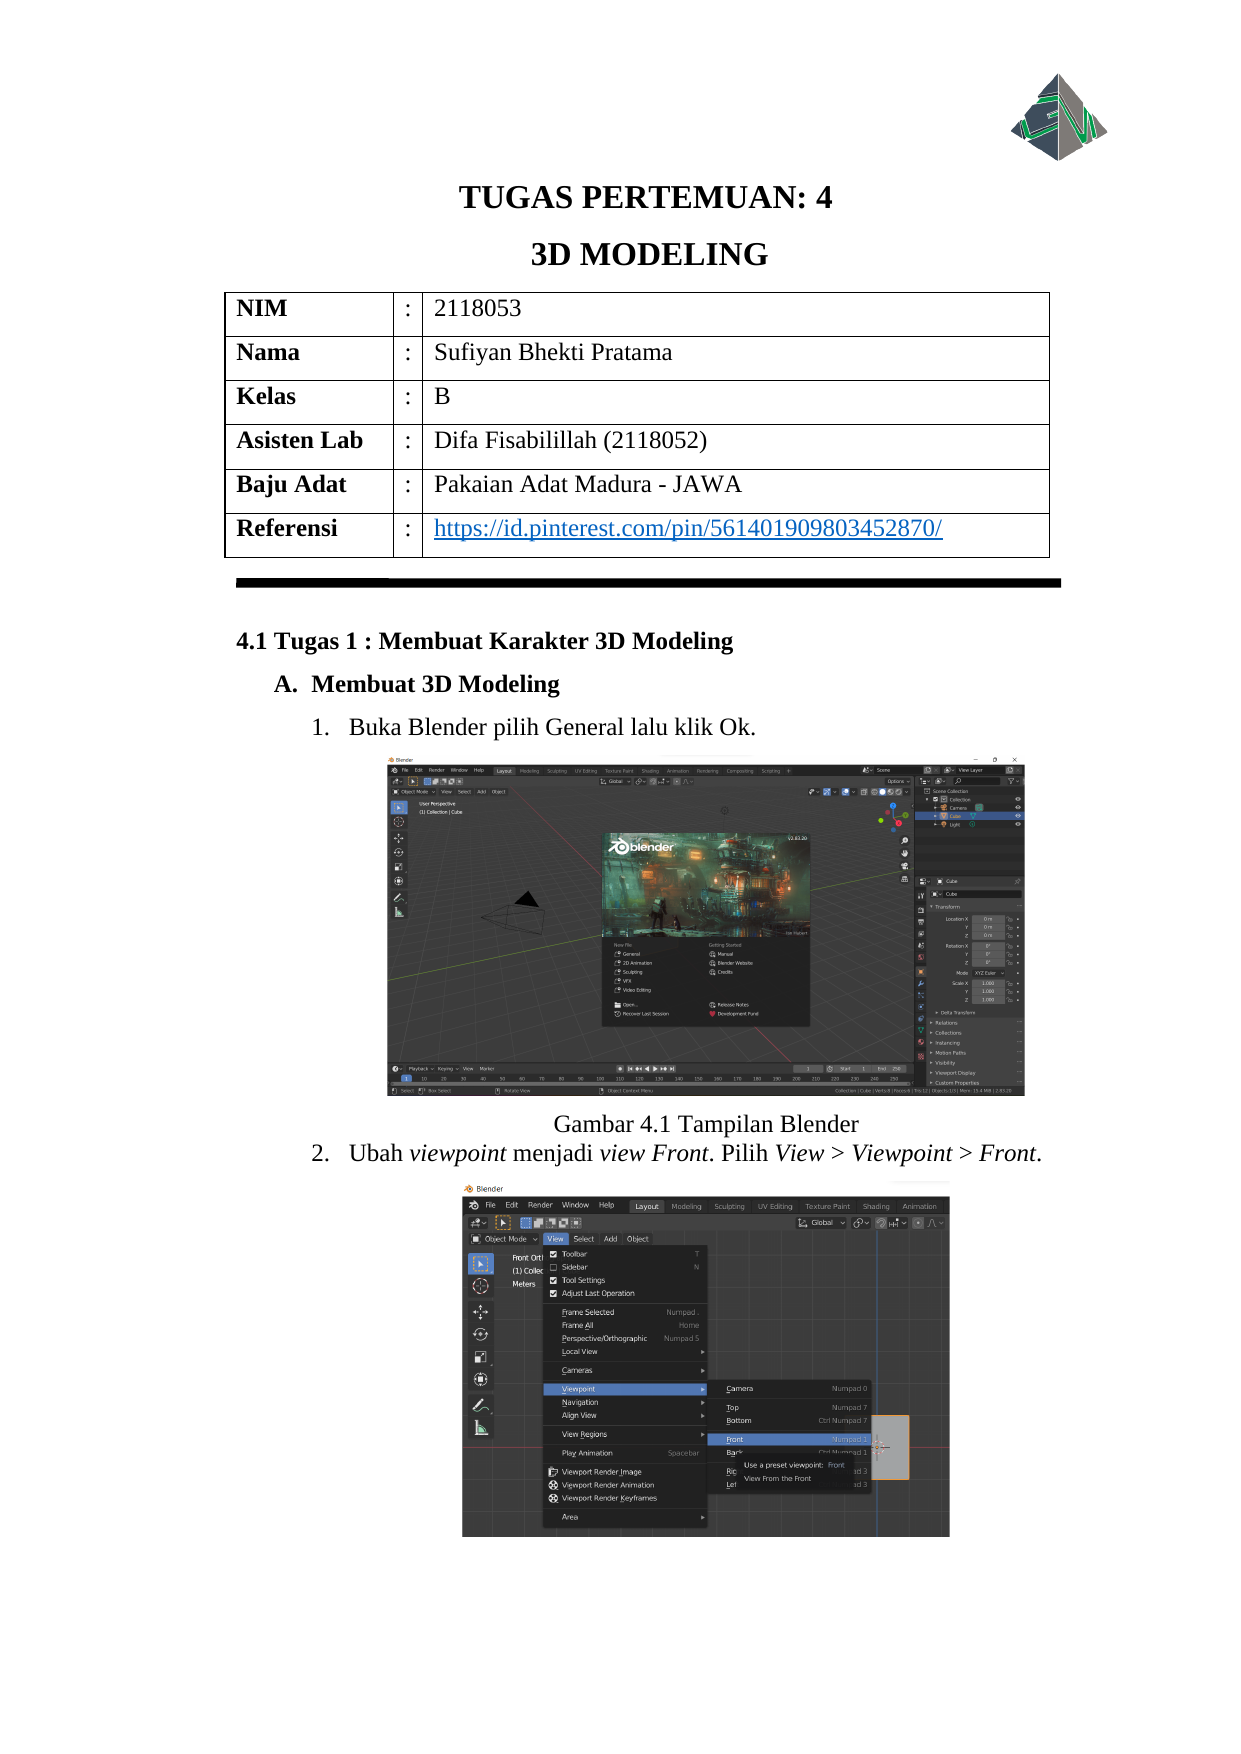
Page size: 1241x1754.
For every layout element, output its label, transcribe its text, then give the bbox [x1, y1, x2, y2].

table_cell : [394, 381, 422, 424]
table_cell B [423, 381, 1049, 424]
list Ubah viewpoint menjadi view Front. Pilih View > Viewpoint > Front. [311, 1138, 1063, 1167]
table_cell Nama [226, 337, 393, 380]
table_header NIM [226, 293, 393, 336]
table_cell Pakaian Adat Madura - JAWA [423, 470, 1049, 512]
picture [1010, 73, 1108, 161]
table_cell Referensi [226, 514, 393, 557]
picture [462, 1181, 950, 1537]
table_header 2118053 [423, 293, 1049, 336]
table_cell Asisten Lab [226, 425, 393, 468]
table_cell : [394, 470, 422, 512]
picture [387, 755, 1025, 1096]
table_cell Baju Adat [226, 470, 393, 512]
table_cell : [394, 337, 422, 380]
table_header : [394, 293, 422, 336]
table_cell : [394, 514, 422, 557]
table_cell Kelas [226, 381, 393, 424]
subtitle 3D MODELING [236, 177, 1063, 273]
table_cell Sufiyan Bhekti Pratama [423, 337, 1049, 380]
table_cell https://id.pinterest.com/pin/561401909803452870/ [423, 514, 1049, 557]
table_cell Difa Fisabilillah (2118052) [423, 425, 1049, 468]
list Membuat 3D Modeling [274, 669, 1063, 698]
list Buka Blender pilih General lalu klik Ok. [311, 712, 1063, 741]
subtitle Tugas 1 : Membuat Karakter 3D Modeling [236, 570, 1063, 654]
table_cell : [394, 425, 422, 468]
subtitle Tampilan Blender [349, 1109, 1063, 1138]
